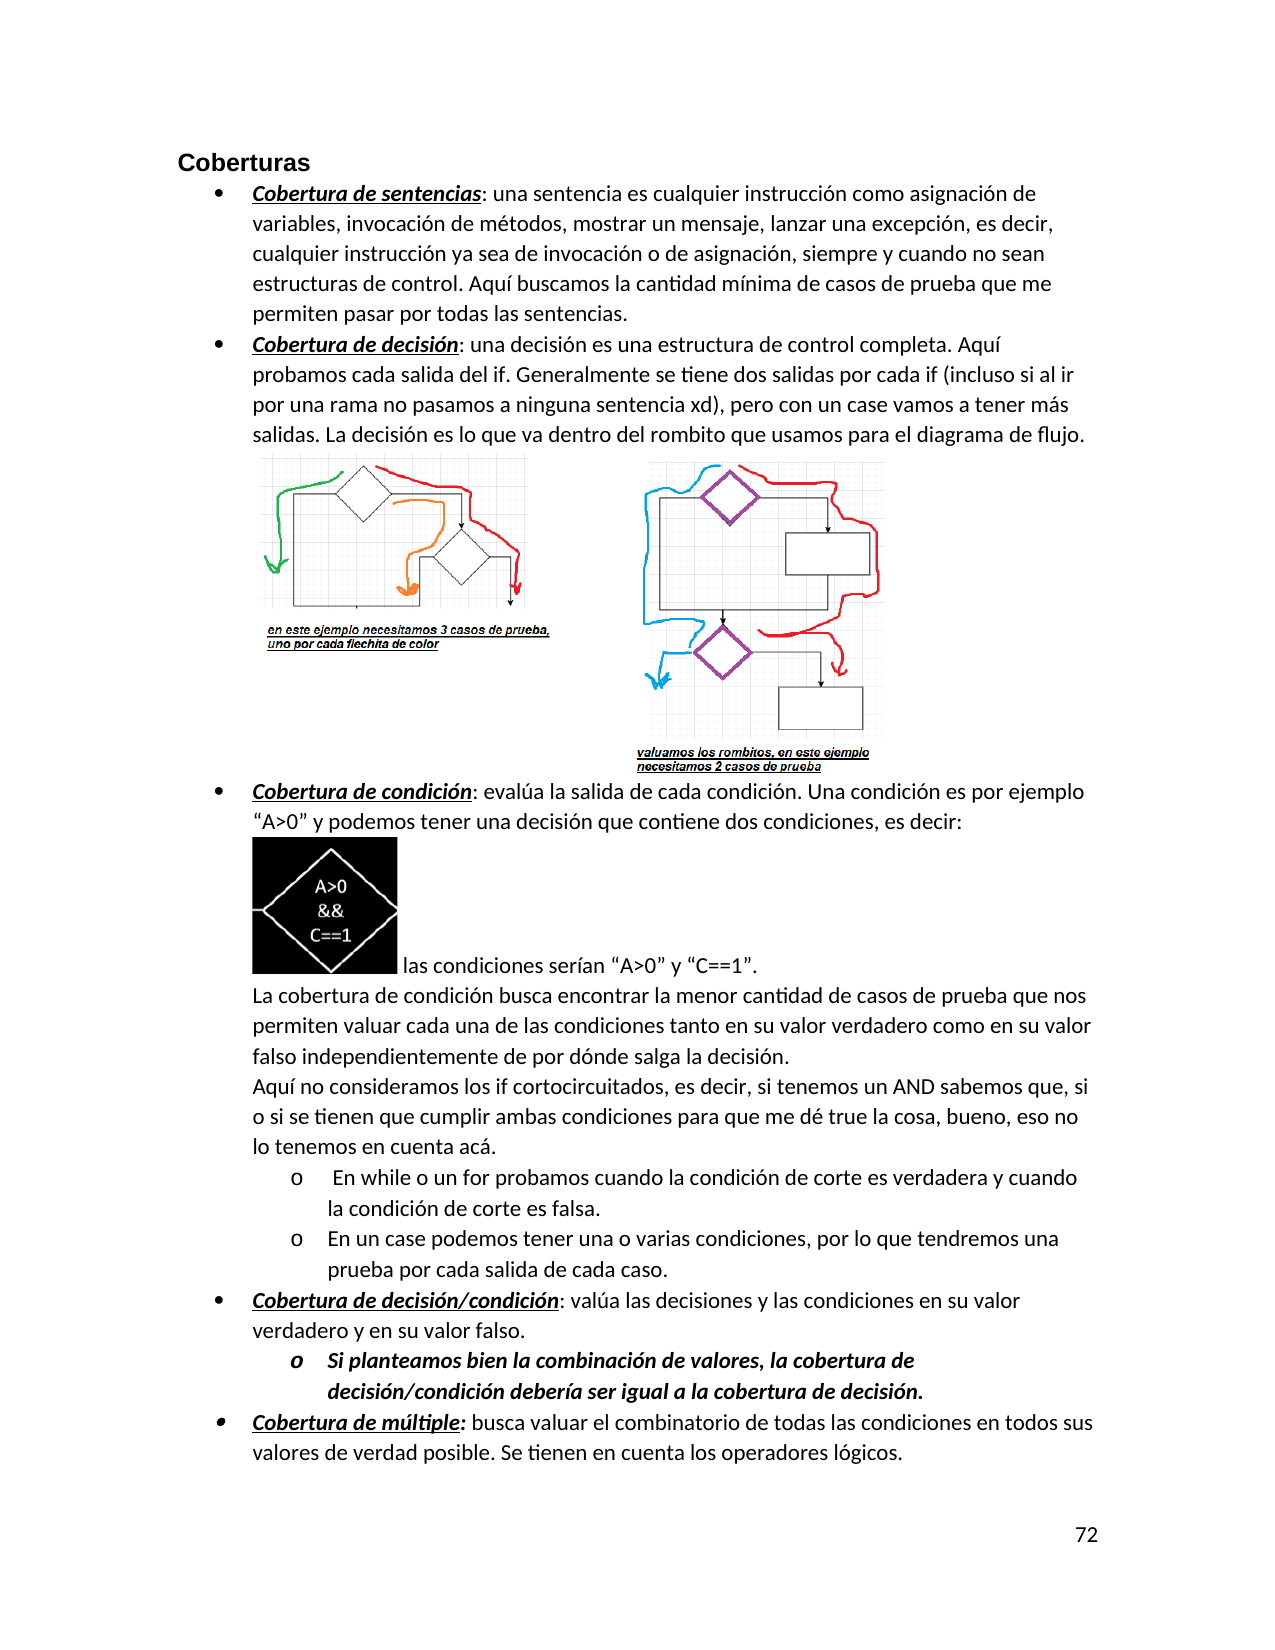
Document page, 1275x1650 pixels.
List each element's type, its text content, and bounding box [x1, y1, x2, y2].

list En un case podemos tener una o varias condiciones, por lo que tendremos una prueba por cada salida de cada caso. [290, 1224, 1098, 1283]
list las condiciones serían “A>0” y “C==1”. [252, 837, 1098, 979]
list Si planteamos bien la combinación de valores, la cobertura de decisión/condición debería ser igual a la cobertura de decisión. [290, 1346, 1098, 1406]
list Cobertura de decisión/condición: valúa las decisiones y las condiciones en su valor verdadero y en su valor falso. [215, 1286, 1098, 1344]
subtitle Coberturas [177, 148, 1098, 176]
list Cobertura de condición: evalúa la salida de cada condición. Una condición es por ejemplo “A>0” y podemos tener una decisión que contiene dos condiciones, es decir: [215, 777, 1098, 835]
list La cobertura de condición busca encontrar la menor cantidad de casos de prueba que nos permiten valuar cada una de las condiciones tanto en su valor verdadero como en su valor falso independientemente de por dónde salga la decisión. [252, 981, 1098, 1070]
picture [252, 837, 398, 974]
list Cobertura de sentencias: una sentencia es cualquier instrucción como asignación de variables, invocación de métodos, mostrar un mensaje, lanzar una excepción, es decir, cualquier instrucción ya sea de invocación o de asignación, siempre y cuando no sean estructuras de control. Aquí buscamos la cantidad mínima de casos de prueba que me permiten pasar por todas las sentencias. [215, 179, 1098, 327]
list En while o un for probamos cuando la condición de corte es verdadera y cuando la condición de corte es falsa. [290, 1163, 1098, 1222]
picture [252, 450, 890, 775]
list Aquí no consideramos los if cortocircuitados, es decir, si tenemos un AND sabemos que, si o si se tienen que cumplir ambas condiciones para que me dé true la cosa, bueno, eso no lo tenemos en cuenta acá. [252, 1072, 1098, 1160]
list Cobertura de múltiple: busca valuar el combinatorio de todas las condiciones en todos sus valores de verdad posible. Se tienen en cuenta los operadores lógicos. [215, 1408, 1098, 1466]
list Cobertura de decisión: una decisión es una estructura de control completa. Aquí probamos cada salida del if. Generalmente se tiene dos salidas por cada if (incluso si al ir por una rama no pasamos a ninguna sentencia xd), pero con un case vamos a tener más salidas. La decisión es lo que va dentro del rombito que usamos para el diagrama de flujo. [215, 330, 1098, 448]
